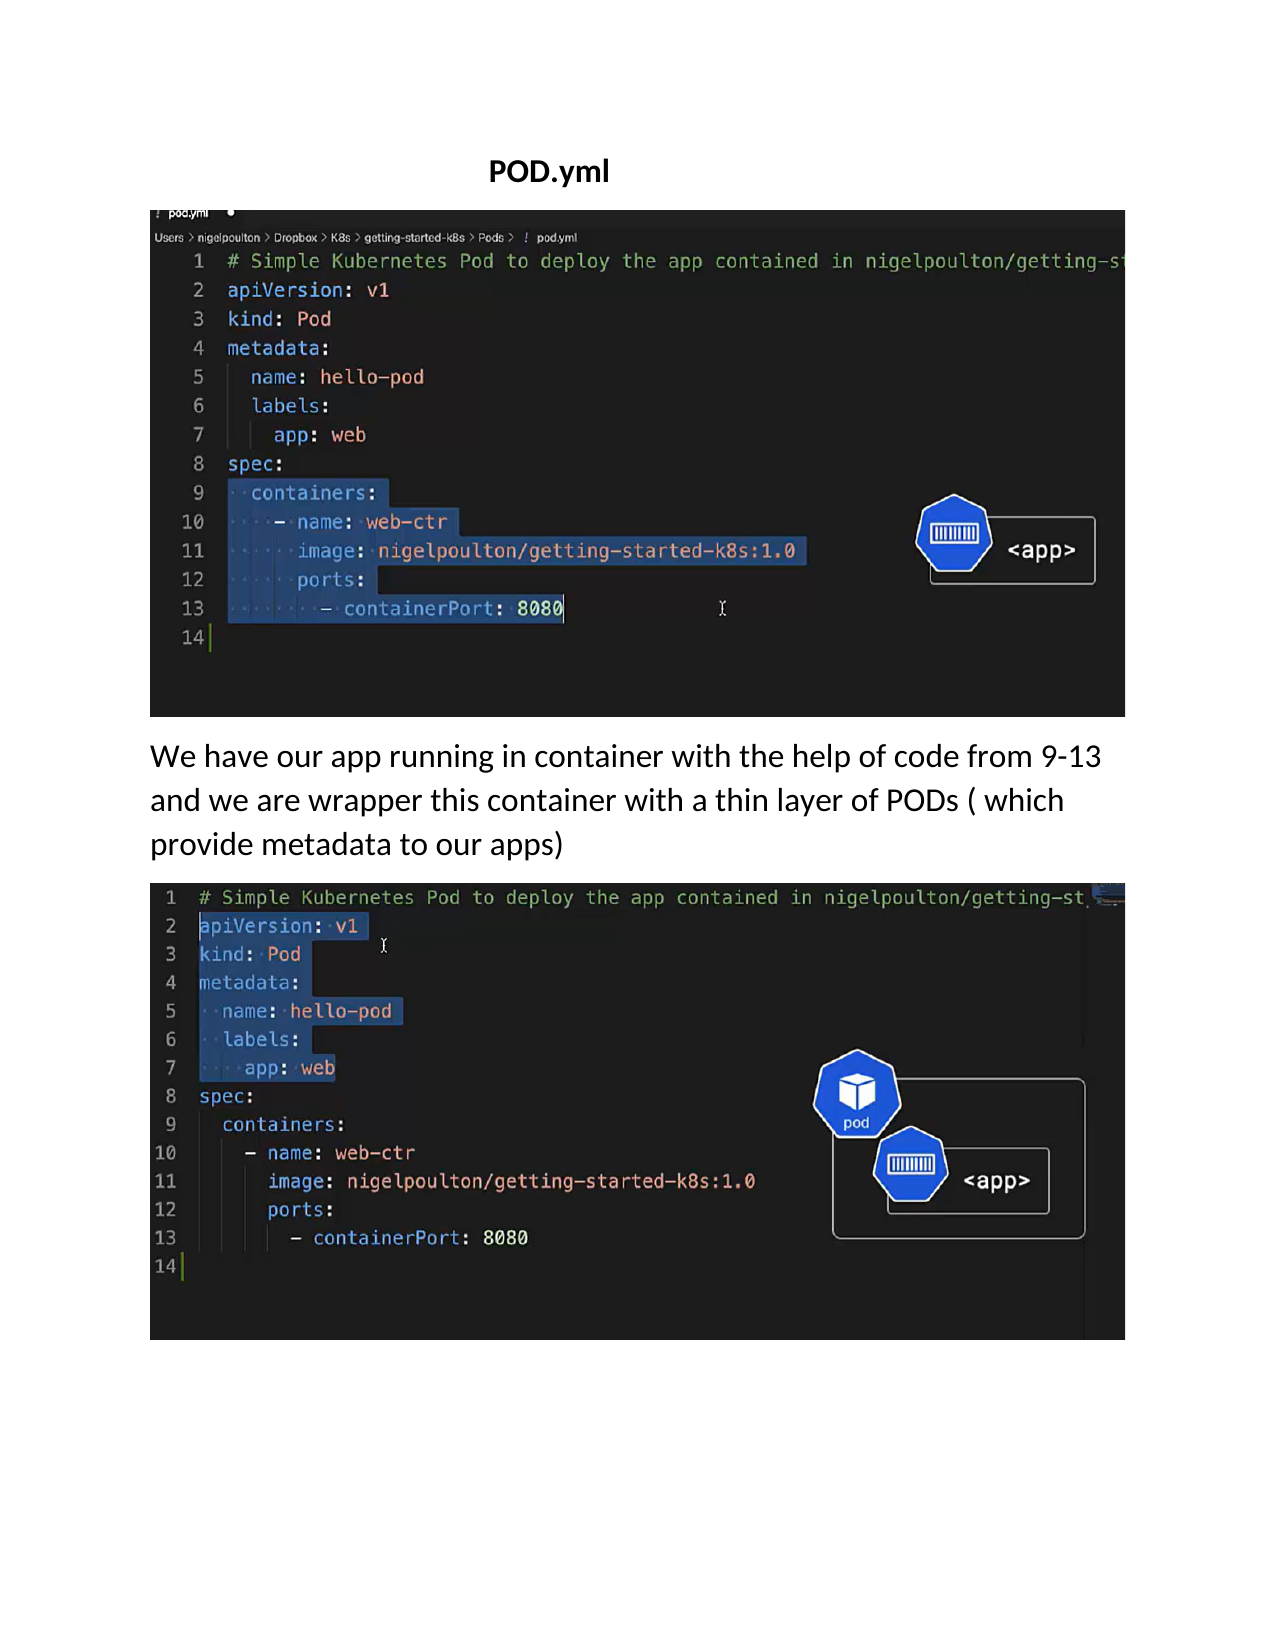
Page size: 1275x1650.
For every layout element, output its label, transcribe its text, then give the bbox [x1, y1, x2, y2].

picture [150, 210, 1125, 717]
text POD.yml [150, 150, 1125, 191]
text We have our app running in container with the help of code from 9-13 and we are wrapper this container with a thin layer of PODs ( which provide metadata to our apps) [150, 735, 1125, 864]
picture [150, 883, 1125, 1340]
